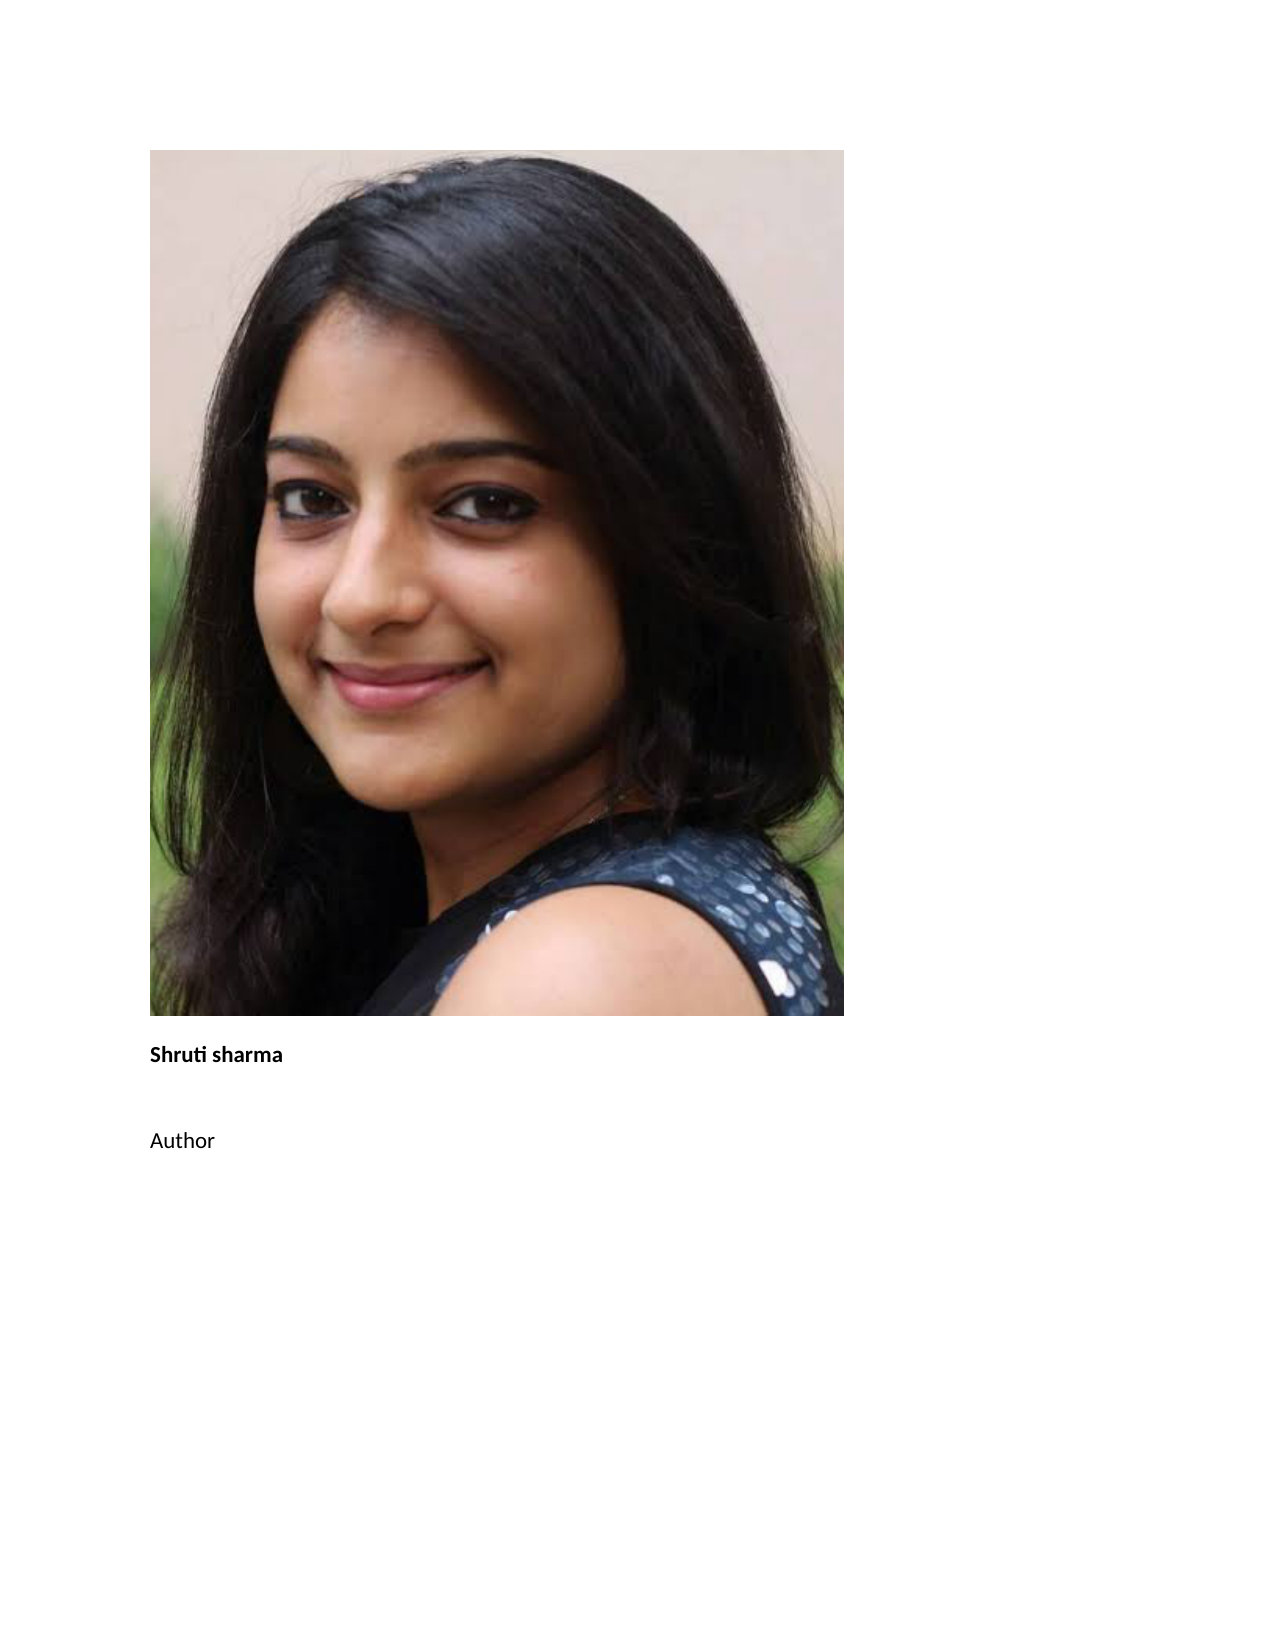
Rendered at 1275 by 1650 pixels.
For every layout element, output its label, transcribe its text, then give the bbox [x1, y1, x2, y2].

text Author [150, 1126, 1125, 1154]
picture [150, 150, 844, 1016]
text Shruti sharma [150, 1041, 1125, 1101]
